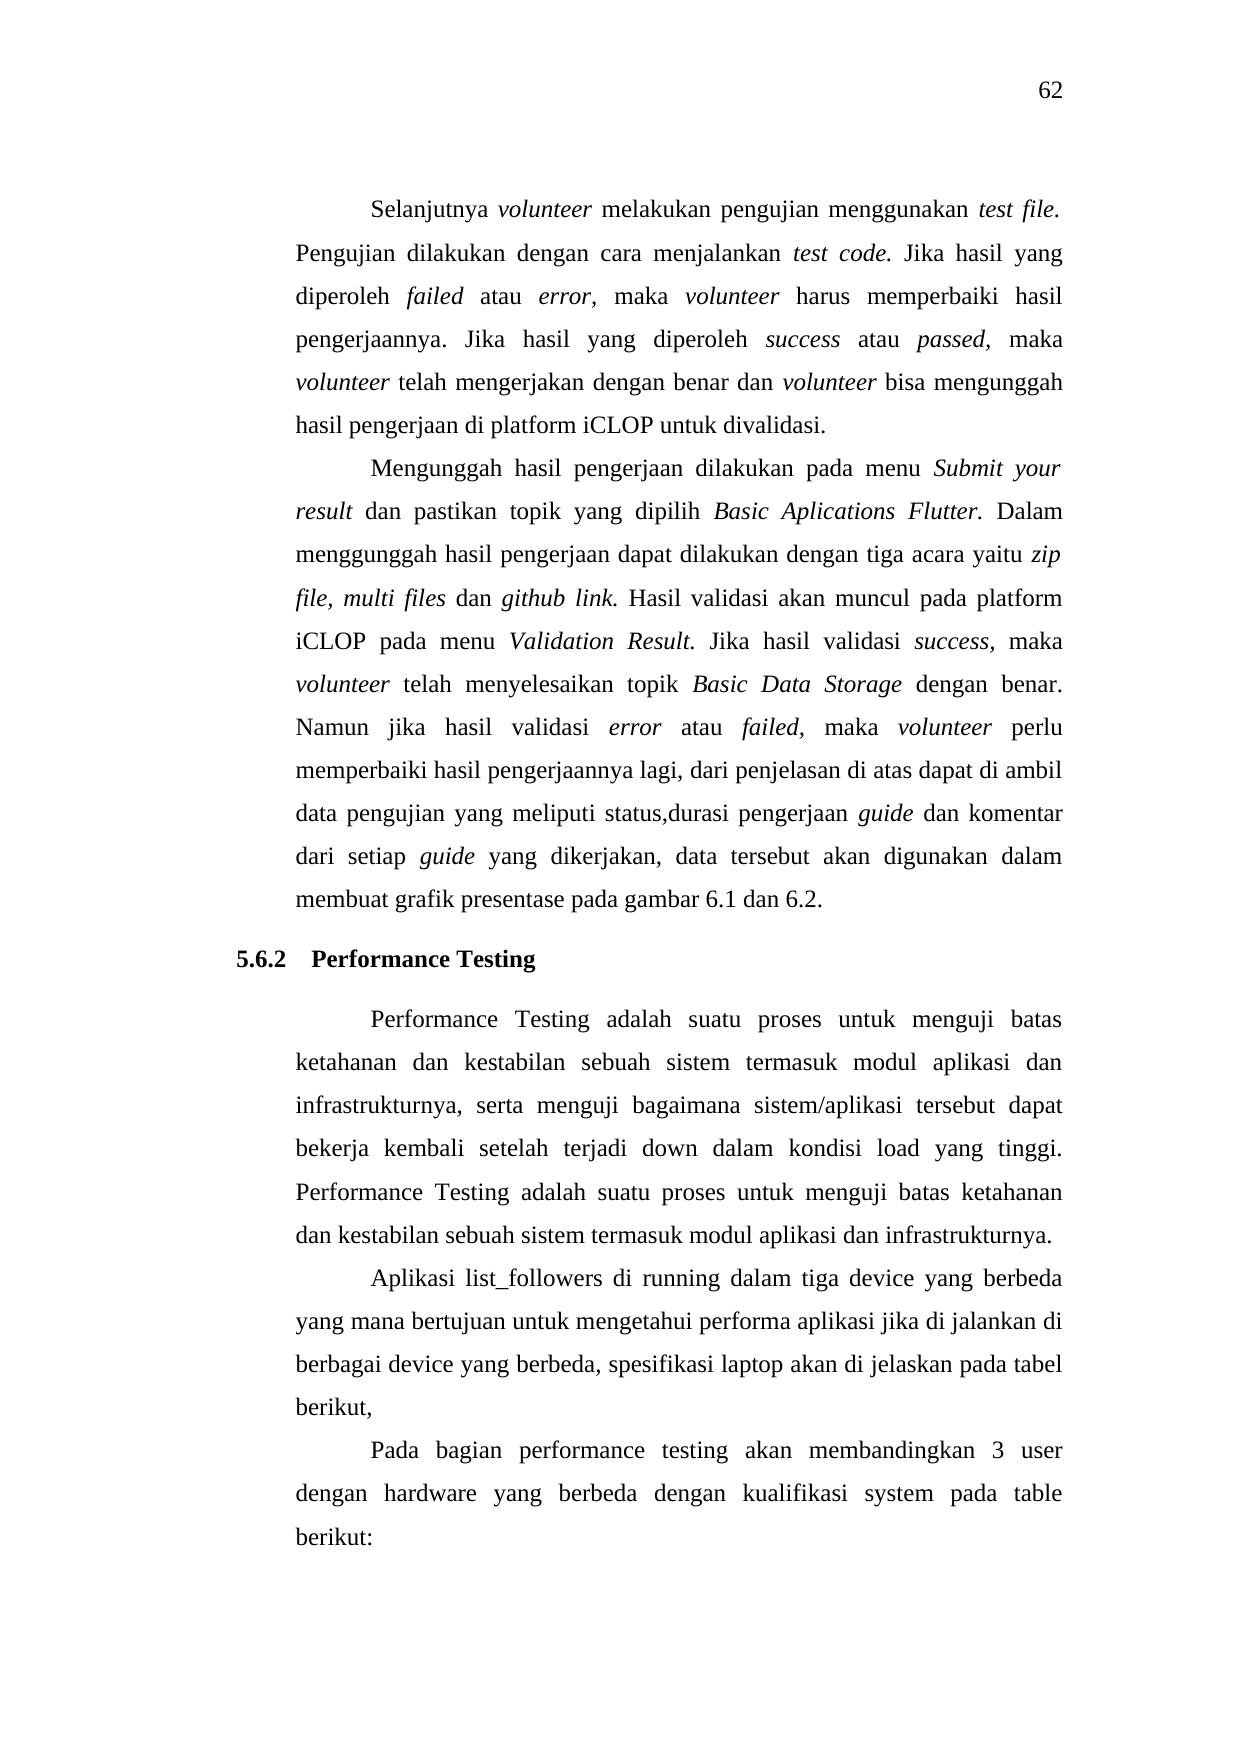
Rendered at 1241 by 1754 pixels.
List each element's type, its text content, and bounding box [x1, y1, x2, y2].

text Mengunggah hasil pengerjaan dilakukan pada menu Submit your result dan pastikan topik yang dipilih Basic Aplications Flutter. Dalam menggunggah hasil pengerjaan dapat dilakukan dengan tiga acara yaitu zip file, multi files dan github link. Hasil validasi akan muncul pada platform iCLOP pada menu Validation Result. Jika hasil validasi success, maka volunteer telah menyelesaikan topik Basic Data Storage dengan benar. Namun jika hasil validasi error atau failed, maka volunteer perlu memperbaiki hasil pengerjaannya lagi, dari penjelasan di atas dapat di ambil data pengujian yang meliputi status,durasi pengerjaan guide dan komentar dari setiap guide yang dikerjakan, data tersebut akan digunakan dalam membuat grafik presentase pada gambar 6.1 dan 6.2. [295, 453, 1063, 913]
text Aplikasi list_followers di running dalam tiga device yang berbeda yang mana bertujuan untuk mengetahui performa aplikasi jika di jalankan di berbagai device yang berbeda, spesifikasi laptop akan di jelaskan pada tabel berikut, [295, 1263, 1063, 1421]
subtitle Performance Testing [236, 944, 1063, 973]
text Selanjutnya volunteer melakukan pengujian menggunakan test file. Pengujian dilakukan dengan cara menjalankan test code. Jika hasil yang diperoleh failed atau error, maka volunteer harus memperbaiki hasil pengerjaannya. Jika hasil yang diperoleh success atau passed, maka volunteer telah mengerjakan dengan benar dan volunteer bisa mengunggah hasil pengerjaan di platform iCLOP untuk divalidasi. [295, 194, 1063, 439]
text Performance Testing adalah suatu proses untuk menguji batas ketahanan dan kestabilan sebuah sistem termasuk modul aplikasi dan infrastrukturnya, serta menguji bagaimana sistem/aplikasi tersebut dapat bekerja kembali setelah terjadi down dalam kondisi load yang tinggi. Performance Testing adalah suatu proses untuk menguji batas ketahanan dan kestabilan sebuah sistem termasuk modul aplikasi dan infrastrukturnya. [295, 1004, 1063, 1248]
text Pada bagian performance testing akan membandingkan 3 user dengan hardware yang berbeda dengan kualifikasi system pada table berikut: [295, 1435, 1063, 1550]
